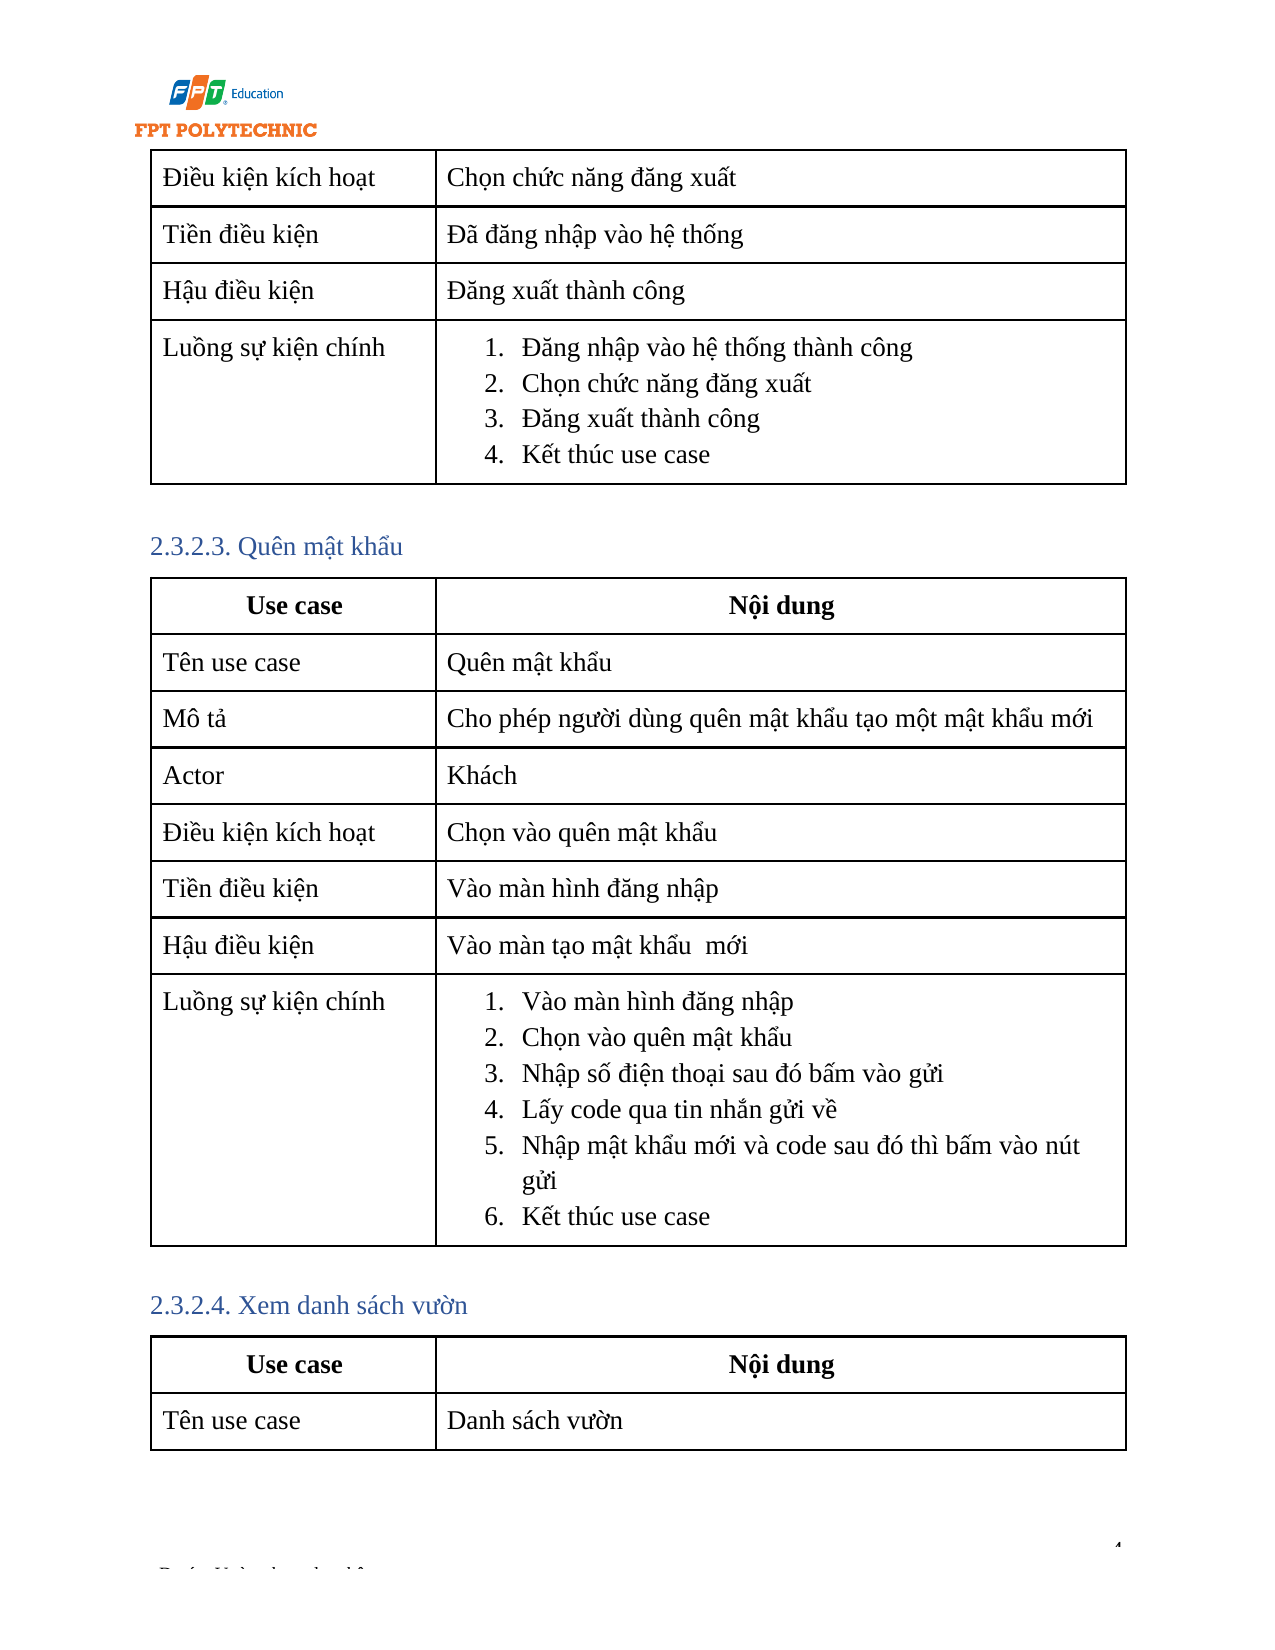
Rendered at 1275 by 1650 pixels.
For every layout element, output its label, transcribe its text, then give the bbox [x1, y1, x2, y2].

list Quên mật khẩu [150, 530, 1156, 561]
table_header Nội dung [437, 1338, 1125, 1392]
table_cell Vào màn hình đăng nhập [437, 862, 1125, 916]
table_header Use case [152, 1338, 435, 1392]
table_cell Hậu điều kiện [152, 264, 435, 319]
table_cell Tên use case [152, 1394, 435, 1448]
table_header Use case [152, 579, 435, 633]
table_cell Danh sách vườn [437, 1394, 1125, 1448]
table_cell Tiền điều kiện [152, 208, 435, 262]
table_cell Vào màn hình đăng nhập Chọn vào quên mật khẩu Nhập số điện thoại sau đó bấm vào gửi Lấy code qua tin nhắn gửi về Nhập mật khẩu mới và code sau đó thì bấm vào nút gửi Kết thúc use case [437, 975, 1125, 1244]
table_cell Vào màn tạo mật khẩu mới [437, 919, 1125, 973]
table_header Điều kiện kích hoạt [152, 151, 435, 205]
table_cell Chọn vào quên mật khẩu [437, 805, 1125, 860]
table_cell Tên use case [152, 635, 435, 690]
table_cell Cho phép người dùng quên mật khẩu tạo một mật khẩu mới [437, 692, 1125, 746]
table_cell Actor [152, 749, 435, 803]
table_cell Luồng sự kiện chính [152, 975, 435, 1244]
table_cell Đã đăng nhập vào hệ thống [437, 208, 1125, 262]
list Xem danh sách vườn [150, 1289, 1156, 1320]
table_cell Điều kiện kích hoạt [152, 805, 435, 860]
table_cell Hậu điều kiện [152, 919, 435, 973]
table_header Nội dung [437, 579, 1125, 633]
table_cell Tiền điều kiện [152, 862, 435, 916]
table_header Chọn chức năng đăng xuất [437, 151, 1125, 205]
table_cell Đăng nhập vào hệ thống thành công Chọn chức năng đăng xuất Đăng xuất thành công Kết thúc use case [437, 321, 1125, 483]
table_cell Luồng sự kiện chính [152, 321, 435, 483]
picture [135, 75, 317, 137]
table_cell Mô tả [152, 692, 435, 746]
table_cell Quên mật khẩu [437, 635, 1125, 690]
table_cell Đăng xuất thành công [437, 264, 1125, 319]
table_cell Khách [437, 749, 1125, 803]
